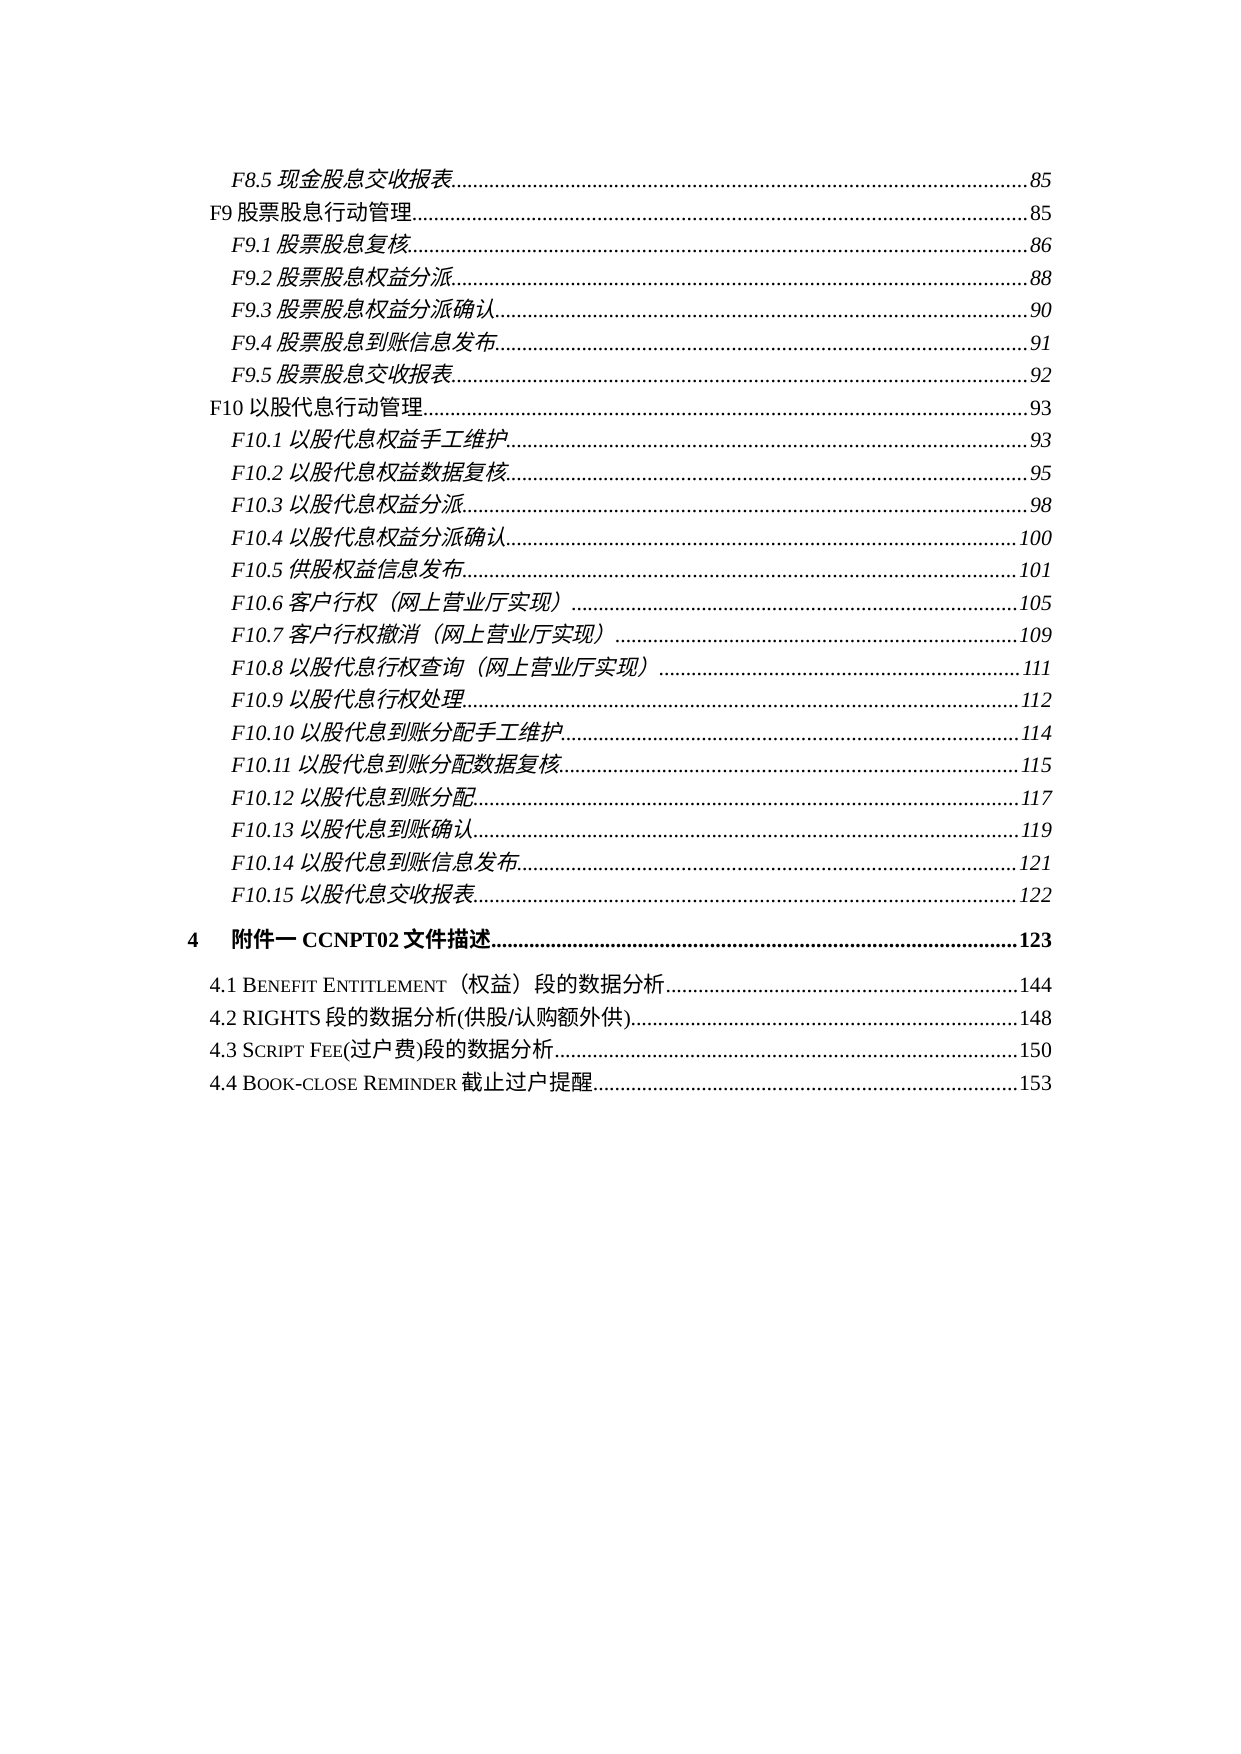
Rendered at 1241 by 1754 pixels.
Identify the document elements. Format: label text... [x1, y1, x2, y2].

text F10.1以股代息权益手工维护 93 [231, 422, 1053, 454]
text F10.13以股代息到账确认 119 [231, 812, 1053, 844]
text F10.12以股代息到账分配 117 [231, 779, 1053, 812]
text F10.2以股代息权益数据复核 95 [231, 454, 1053, 487]
text F10.4以股代息权益分派确认 100 [231, 519, 1053, 552]
text F10以股代息行动管理 93 [209, 389, 1053, 422]
text F10.14以股代息到账信息发布 121 [231, 844, 1053, 877]
text F10.6客户行权（网上营业厅实现） 105 [231, 584, 1053, 617]
text F10.15以股代息交收报表 122 [231, 877, 1053, 909]
text F9.5股票股息交收报表 92 [231, 357, 1053, 389]
text 4 附件一 CCNPT02文件描述 123 [187, 922, 1053, 954]
text 4.2 RIGHTS段的数据分析(供股/认购额外供) 148 [209, 999, 1053, 1032]
text F10.3以股代息权益分派 98 [231, 487, 1053, 519]
text F10.9以股代息行权处理 112 [231, 682, 1053, 714]
text F9.3股票股息权益分派确认 90 [231, 292, 1053, 324]
text F9.1股票股息复核 86 [231, 227, 1053, 259]
text F10.10以股代息到账分配手工维护 114 [231, 714, 1053, 747]
text 4.1 Benefit Entitlement（权益）段的数据分析 144 [209, 967, 1053, 999]
text F10.7客户行权撤消（网上营业厅实现） 109 [231, 617, 1053, 649]
text F8.5现金股息交收报表 85 [231, 162, 1053, 194]
text F10.11以股代息到账分配数据复核 115 [231, 747, 1053, 779]
text 4.4 Book-close Reminder截止过户提醒 153 [209, 1064, 1053, 1097]
text F9股票股息行动管理 85 [209, 194, 1053, 227]
text F9.2股票股息权益分派 88 [231, 259, 1053, 292]
text 4.3 Script Fee(过户费)段的数据分析 150 [209, 1032, 1053, 1064]
text F10.5供股权益信息发布 101 [231, 552, 1053, 584]
text F9.4股票股息到账信息发布 91 [231, 324, 1053, 357]
text F10.8以股代息行权查询（网上营业厅实现） 111 [231, 649, 1053, 682]
